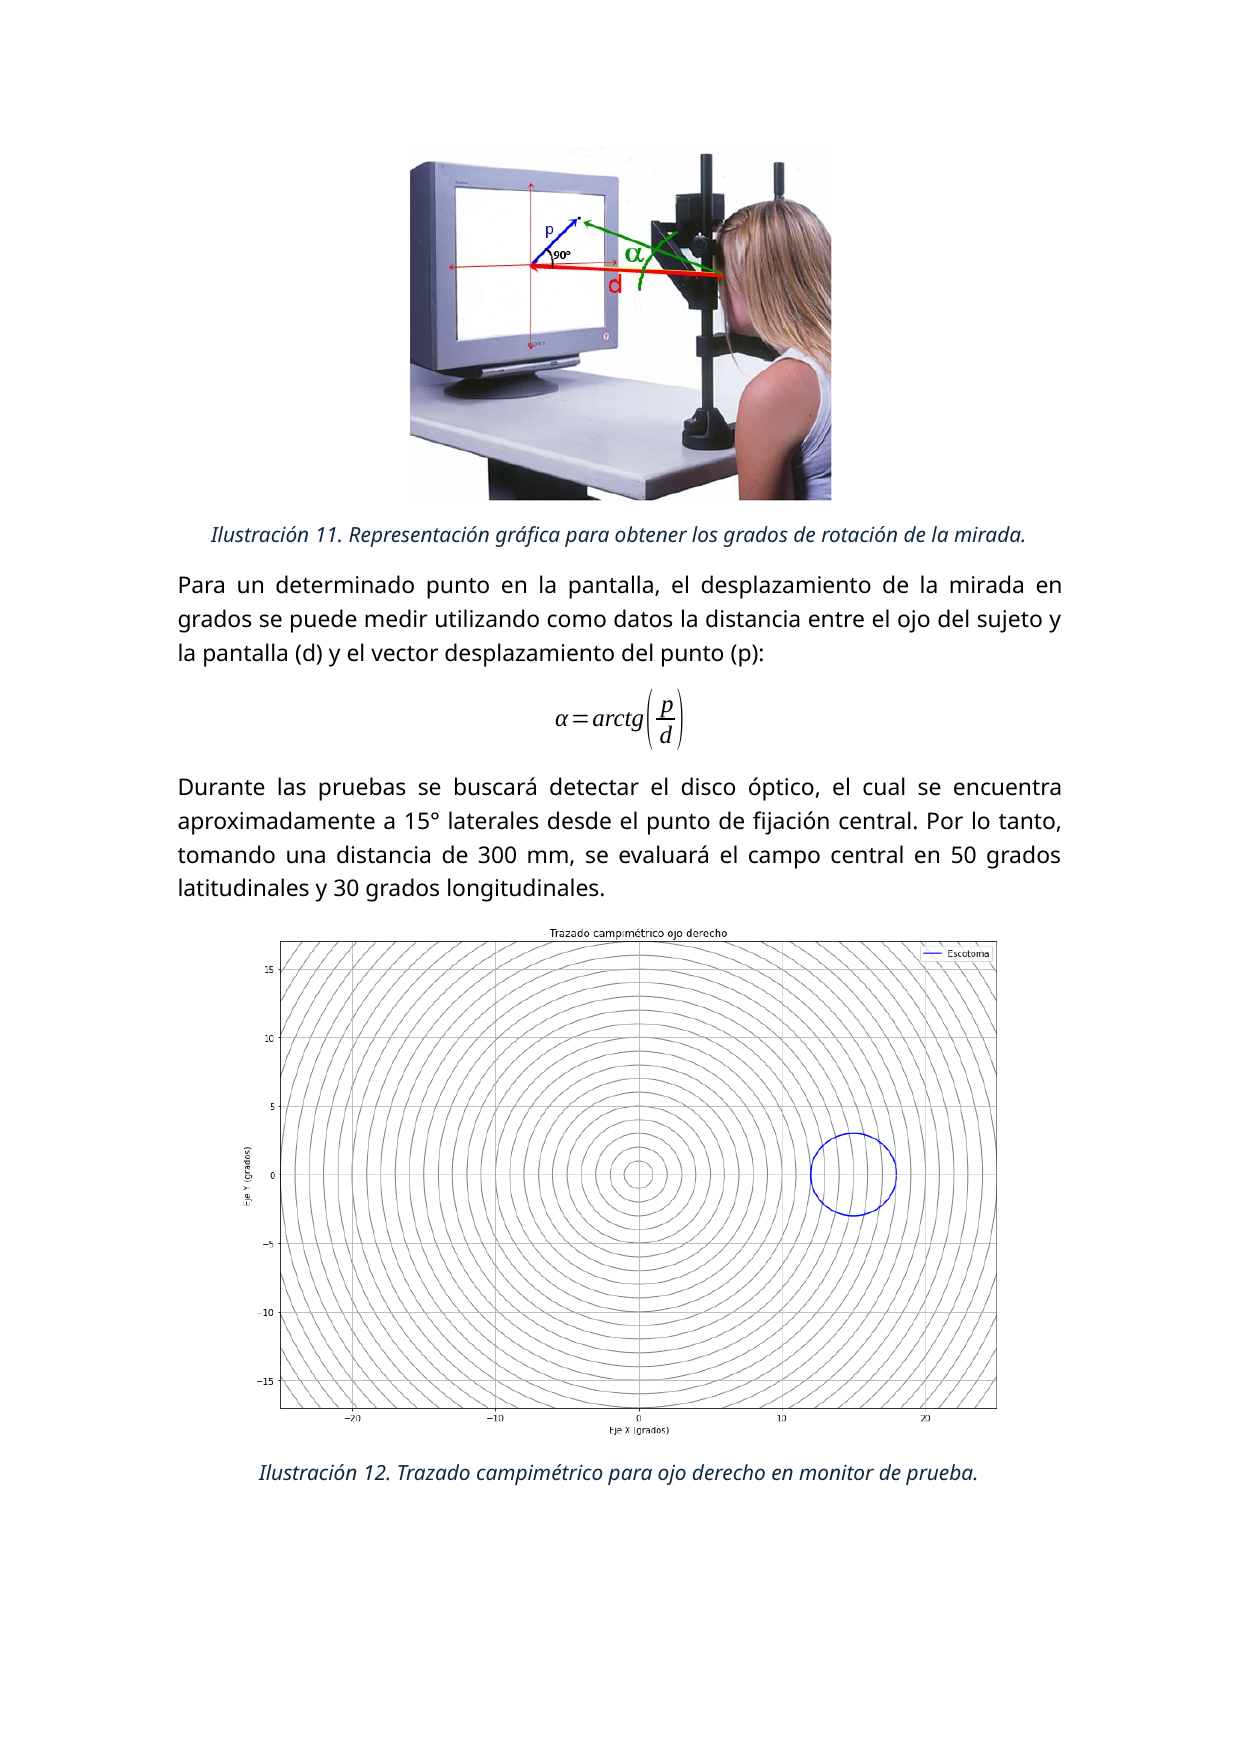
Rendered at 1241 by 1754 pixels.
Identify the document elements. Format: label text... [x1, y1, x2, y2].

picture [238, 922, 1002, 1440]
picture [408, 147, 832, 501]
text Durante las pruebas se buscará detectar el disco óptico, el cual se encuentra aproximadamente a 15° laterales desde el punto de fijación central. Por lo tanto, tomando una distancia de 300 mm, se evaluará el campo central en 50 grados latitudinales y 30 grados longitudinales. [177, 771, 1063, 904]
text Ilustración 11. Representación gráfica para obtener los grados de rotación de la mirada. [177, 520, 1063, 548]
text Ilustración 12. Trazado campimétrico para ojo derecho en monitor de prueba. [177, 1458, 1063, 1487]
text Para un determinado punto en la pantalla, el desplazamiento de la mirada en grados se puede medir utilizando como datos la distancia entre el ojo del sujeto y la pantalla (d) y el vector desplazamiento del punto (p): [177, 569, 1063, 668]
